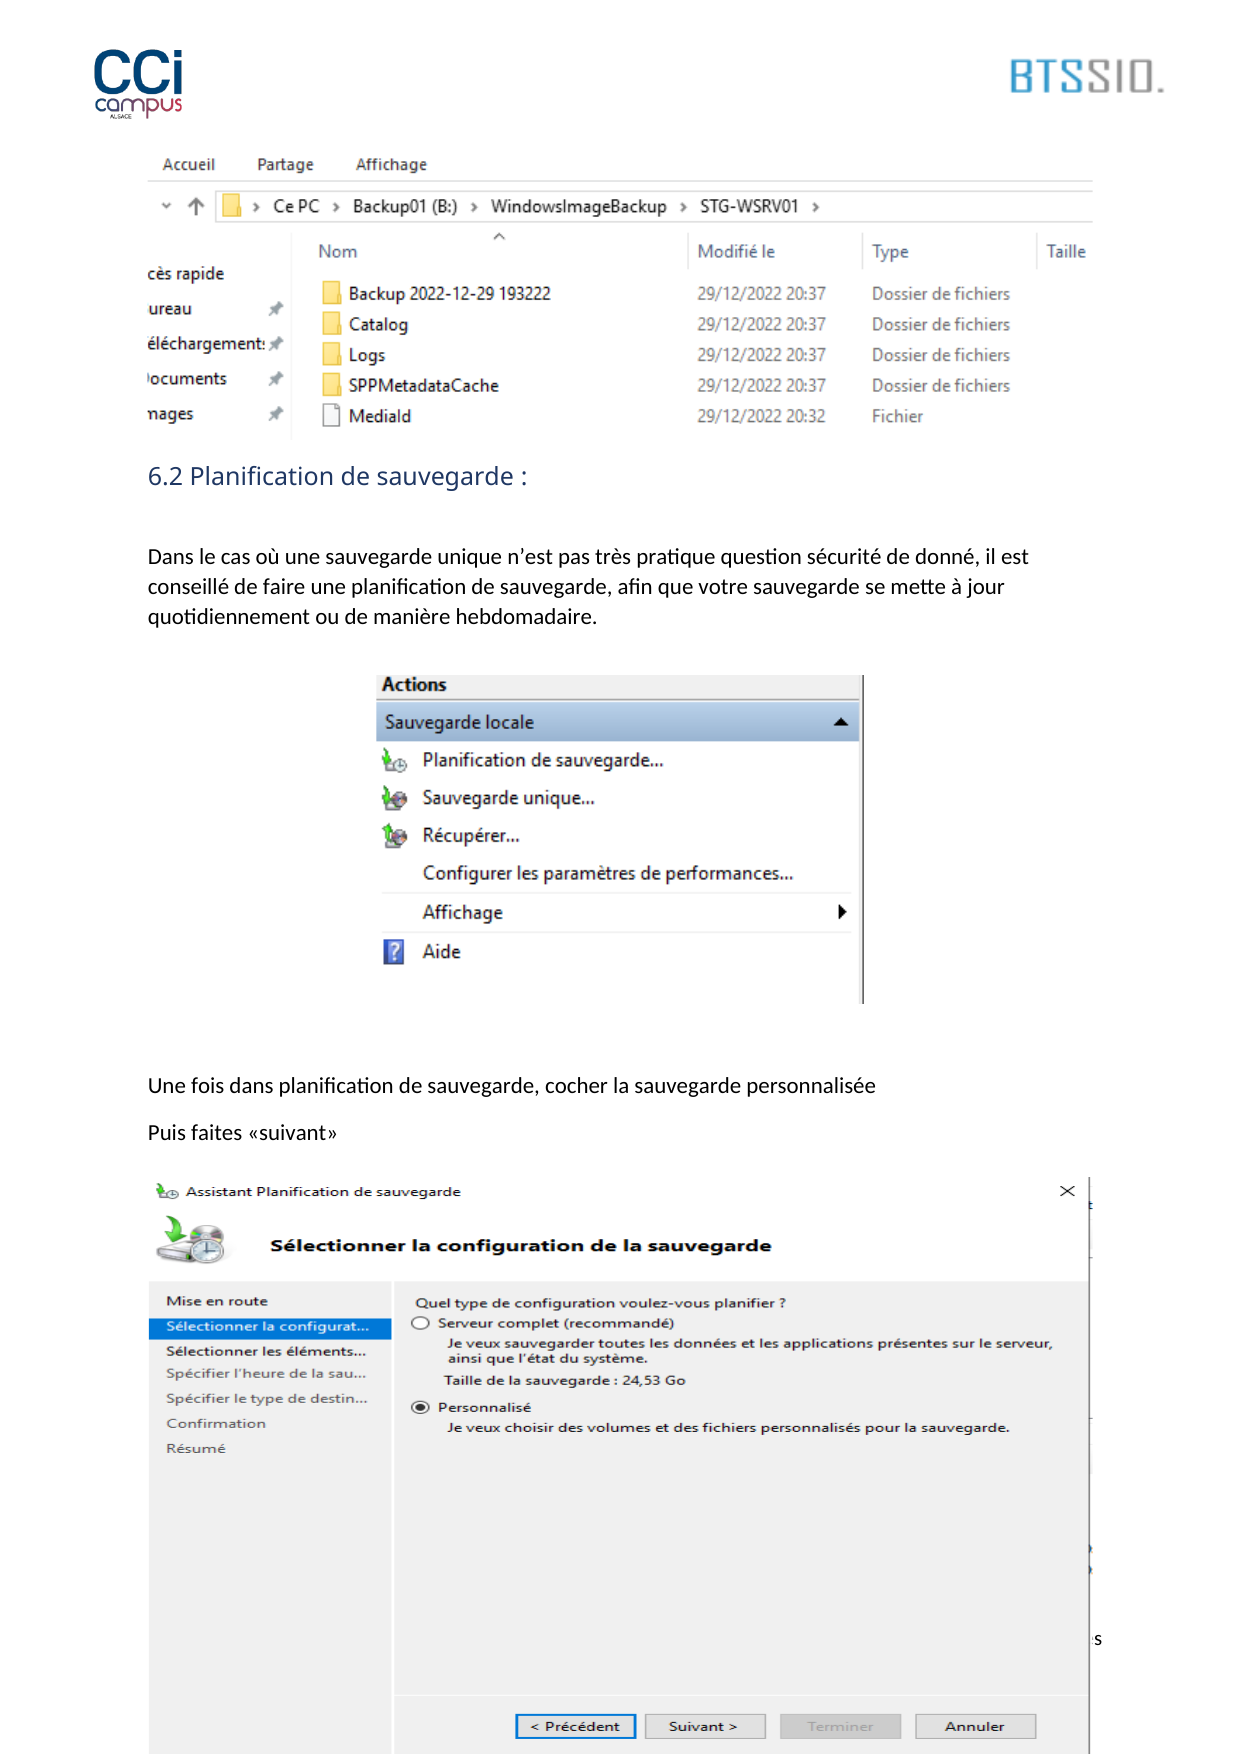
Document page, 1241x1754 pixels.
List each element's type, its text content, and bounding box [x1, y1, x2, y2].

picture [1004, 46, 1169, 104]
picture [148, 1177, 1093, 1754]
text Dans le cas où une sauvegarde unique n’est pas très pratique question sécurité de donné, il est conseillé de faire une planification de sauvegarde, afin que votre sauvegarde se mette à jour quotidiennement ou de manière hebdomadaire. [148, 542, 1093, 630]
picture [81, 44, 194, 123]
picture [376, 675, 864, 1004]
text Une fois dans planification de sauvegarde, cocher la sauvegarde personnalisée [148, 1071, 1093, 1099]
text Puis faites «suivant» [148, 1118, 1093, 1146]
picture [147, 147, 1093, 440]
subtitle 6.2 Planification de sauvegarde : [148, 458, 1093, 492]
